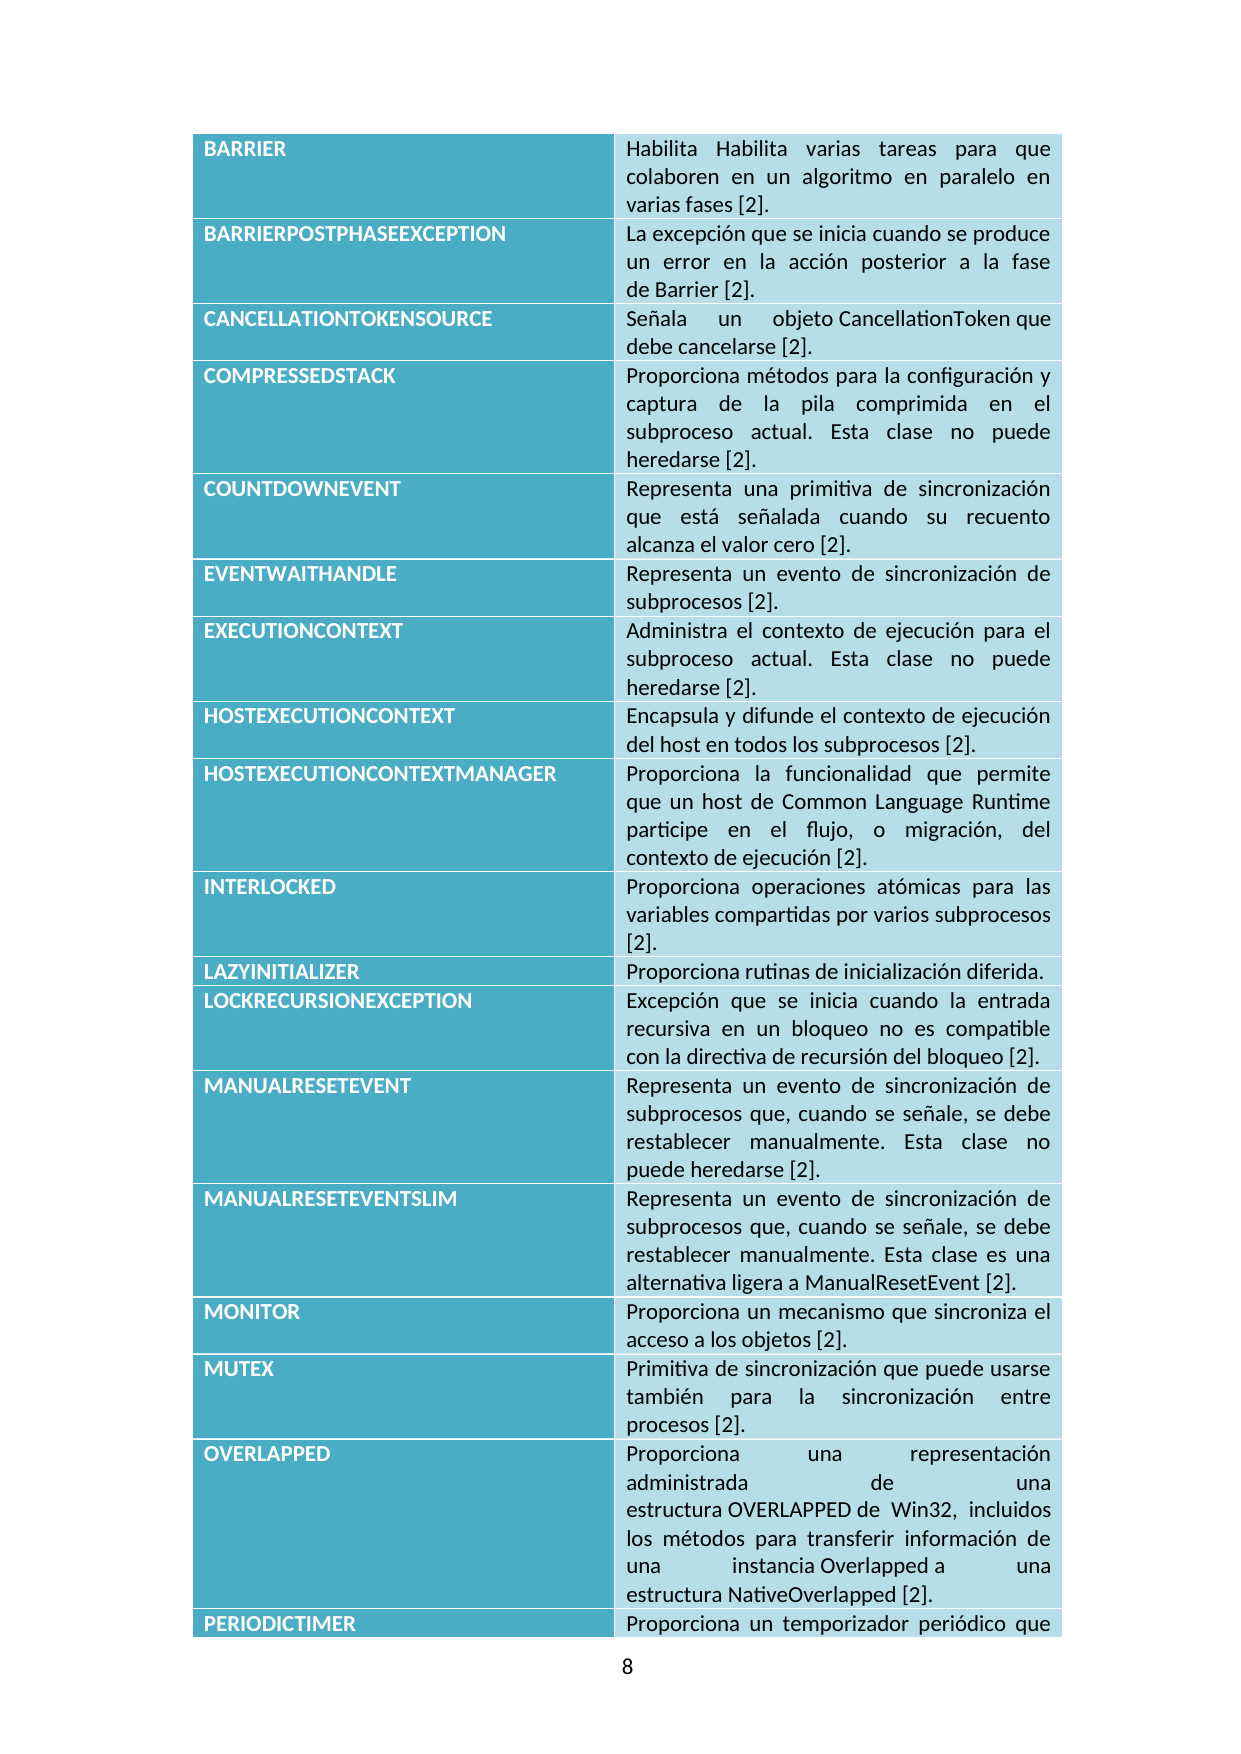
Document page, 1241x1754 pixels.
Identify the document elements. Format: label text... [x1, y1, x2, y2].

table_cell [615, 1609, 1062, 1637]
table_cell Proporciona la funcionalidad que permite que un host de Common Language Runtime participe en el flujo, o migración, del contexto de ejecución [2]. [615, 759, 1062, 871]
table_cell EXECUTIONCONTEXT [193, 617, 614, 701]
table_cell Proporciona rutinas de inicialización diferida. [615, 957, 1062, 985]
table_cell INTERLOCKED [193, 872, 614, 956]
table_cell OVERLAPPED [193, 1440, 614, 1608]
table_cell Representa un evento de sincronización de subprocesos [2]. [615, 560, 1062, 616]
table_cell HOSTEXECUTIONCONTEXT [193, 702, 614, 758]
table_cell MANUALRESETEVENTSLIM [193, 1184, 614, 1296]
table_cell Representa un evento de sincronización de subprocesos que, cuando se señale, se debe restablecer manualmente. Esta clase no puede heredarse [2]. [615, 1071, 1062, 1183]
table_cell Proporciona una representación administrada de una estructura OVERLAPPED de Win32, incluidos los métodos para transferir información de una instancia Overlapped a una estructura NativeOverlapped [2]. [615, 1440, 1062, 1608]
table_cell MANUALRESETEVENT [193, 1071, 614, 1183]
table_cell LAZYINITIALIZER [193, 957, 614, 985]
table_cell BARRIER [193, 134, 614, 218]
table_cell COUNTDOWNEVENT [193, 474, 614, 558]
table_cell Encapsula y difunde el contexto de ejecución del host en todos los subprocesos [2]. [615, 702, 1062, 758]
table_cell HOSTEXECUTIONCONTEXTMANAGER [193, 759, 614, 871]
table_cell LOCKRECURSIONEXCEPTION [193, 986, 614, 1070]
table_cell Proporciona un mecanismo que sincroniza el acceso a los objetos [2]. [615, 1298, 1062, 1353]
table_cell EVENTWAITHANDLE [193, 560, 614, 616]
table_cell La excepción que se inicia cuando se produce un error en la acción posterior a la fase de Barrier [2]. [615, 219, 1062, 303]
table_cell Representa una primitiva de sincronización que está señalada cuando su recuento alcanza el valor cero [2]. [615, 474, 1062, 558]
table_cell BARRIERPOSTPHASEEXCEPTION [193, 219, 614, 303]
table_cell Representa un evento de sincronización de subprocesos que, cuando se señale, se debe restablecer manualmente. Esta clase es una alternativa ligera a ManualResetEvent [2]. [615, 1184, 1062, 1296]
table_cell Habilita Habilita varias tareas para que colaboren en un algoritmo en paralelo en varias fases [2]. [615, 134, 1062, 218]
table_cell Administra el contexto de ejecución para el subproceso actual. Esta clase no puede heredarse [2]. [615, 617, 1062, 701]
table_cell Señala un objeto CancellationToken que debe cancelarse [2]. [615, 304, 1062, 360]
table_cell PERIODICTIMER [193, 1609, 614, 1637]
table_cell MUTEX [193, 1355, 614, 1438]
table_cell MONITOR [193, 1298, 614, 1353]
table_cell Excepción que se inicia cuando la entrada recursiva en un bloqueo no es compatible con la directiva de recursión del bloqueo [2]. [615, 986, 1062, 1070]
table_cell Proporciona métodos para la configuración y captura de la pila comprimida en el subproceso actual. Esta clase no puede heredarse [2]. [615, 361, 1062, 473]
table_cell COMPRESSEDSTACK [193, 361, 614, 473]
table_cell Primitiva de sincronización que puede usarse también para la sincronización entre procesos [2]. [615, 1355, 1062, 1438]
table_cell Proporciona operaciones atómicas para las variables compartidas por varios subprocesos [2]. [615, 872, 1062, 956]
table_cell CANCELLATIONTOKENSOURCE [193, 304, 614, 360]
